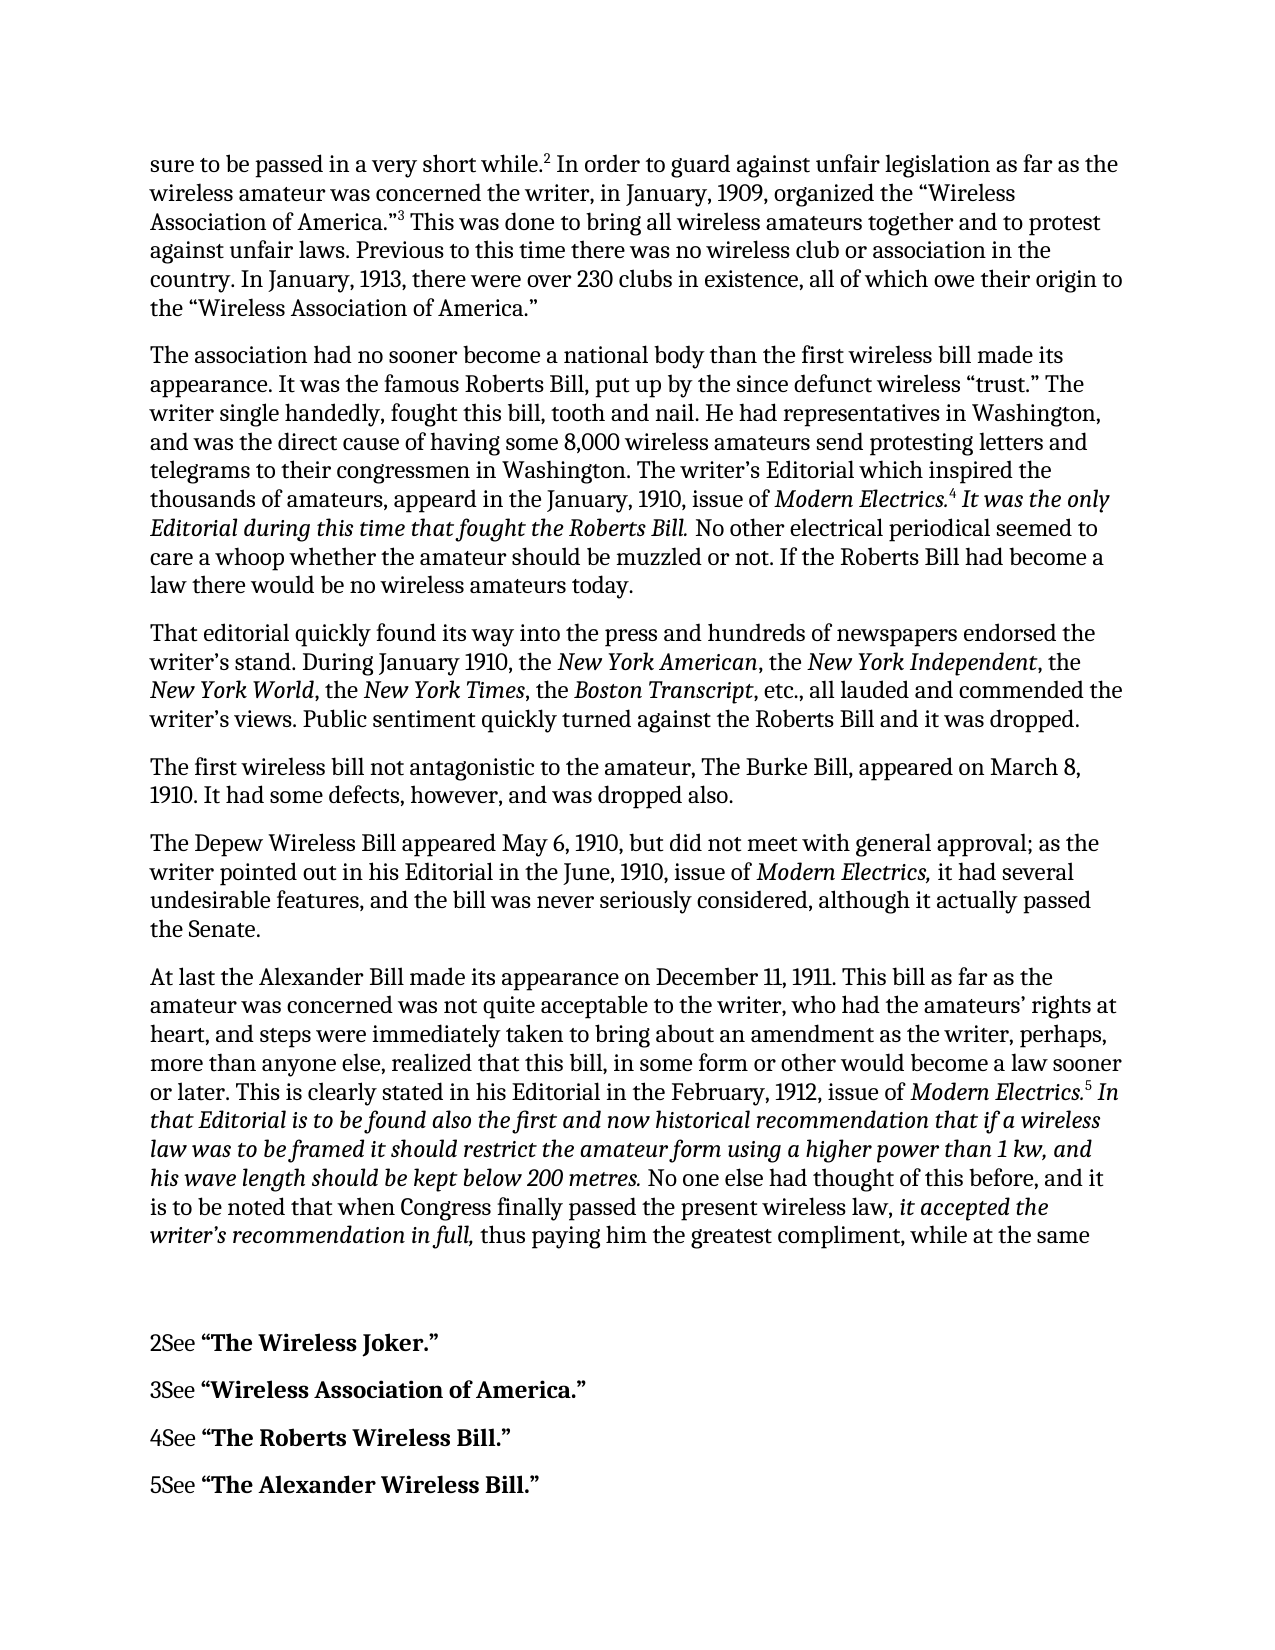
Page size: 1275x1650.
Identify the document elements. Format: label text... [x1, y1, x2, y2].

text The association had no sooner become a national body than the first wireless bill made its appearance. It was the famous Roberts Bill, put up by the since defunct wireless “trust.” The writer single handedly, fought this bill, tooth and nail. He had representatives in Washington, and was the direct cause of having some 8,000 wireless amateurs send protesting letters and telegrams to their congressmen in Washington. The writer’s Editorial which inspired the thousands of amateurs, appeard in the January, 1910, issue of Modern Electrics. It was the only Editorial during this time that fought the Roberts Bill. No other electrical periodical seemed to care a whoop whether the amateur should be muzzled or not. If the Roberts Bill had become a law there would be no wireless amateurs today. [150, 341, 1125, 600]
text The very first talk about Wireless Legislation in the country started in 1908. The writer in his Editorial in the November, 1908 issue of Modern Electrics pointed out that a wireless law was sure to be passed in a very short while. In order to guard against unfair legislation as far as the wireless amateur was concerned the writer, in January, 1909, organized the “Wireless Association of America.” This was done to bring all wireless amateurs together and to protest against unfair laws. Previous to this time there was no wireless club or association in the country. In January, 1913, there were over 230 clubs in existence, all of which owe their origin to the “Wireless Association of America.” [150, 150, 1125, 322]
text The first wireless bill not antagonistic to the amateur, The Burke Bill, appeared on March 8, 1910. It had some defects, however, and was dropped also. [150, 752, 1125, 810]
text That editorial quickly found its way into the press and hundreds of newspapers endorsed the writer’s stand. During January 1910, the New York American, the New York Independent, the New York World, the New York Times, the Boston Transcript, etc., all lauded and commended the writer’s views. Public sentiment quickly turned against the Roberts Bill and it was dropped. [150, 619, 1125, 734]
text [150, 962, 1125, 1250]
text The Depew Wireless Bill appeared May 6, 1910, but did not meet with general approval; as the writer pointed out in his Editorial in the June, 1910, issue of Modern Electrics, it had several undesirable features, and the bill was never seriously considered, although it actually passed the Senate. [150, 829, 1125, 944]
